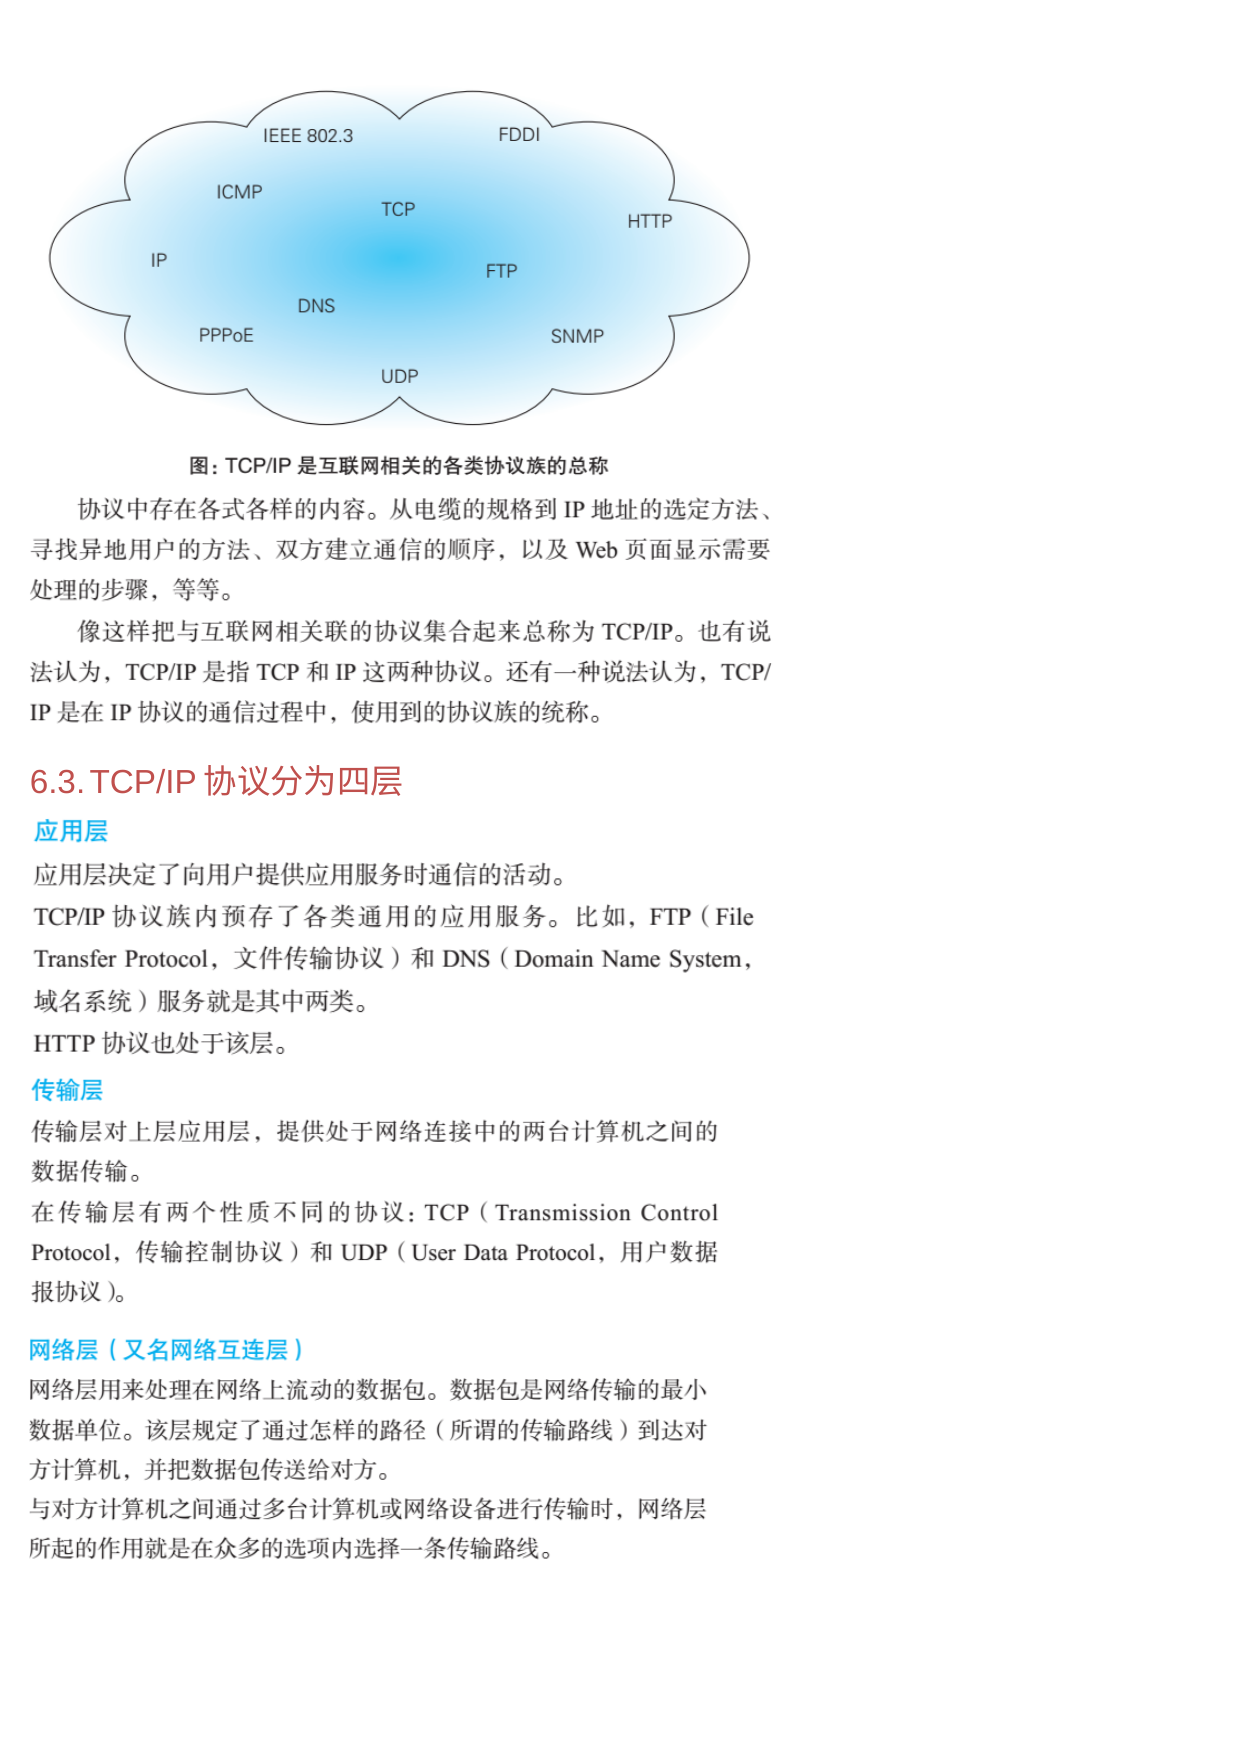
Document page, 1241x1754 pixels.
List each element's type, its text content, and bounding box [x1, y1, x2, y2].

picture [29, 1072, 725, 1311]
picture [29, 812, 761, 1068]
subtitle TCP/IP协议分为四层 [29, 747, 1211, 812]
picture [29, 1332, 714, 1563]
picture [29, 64, 781, 736]
